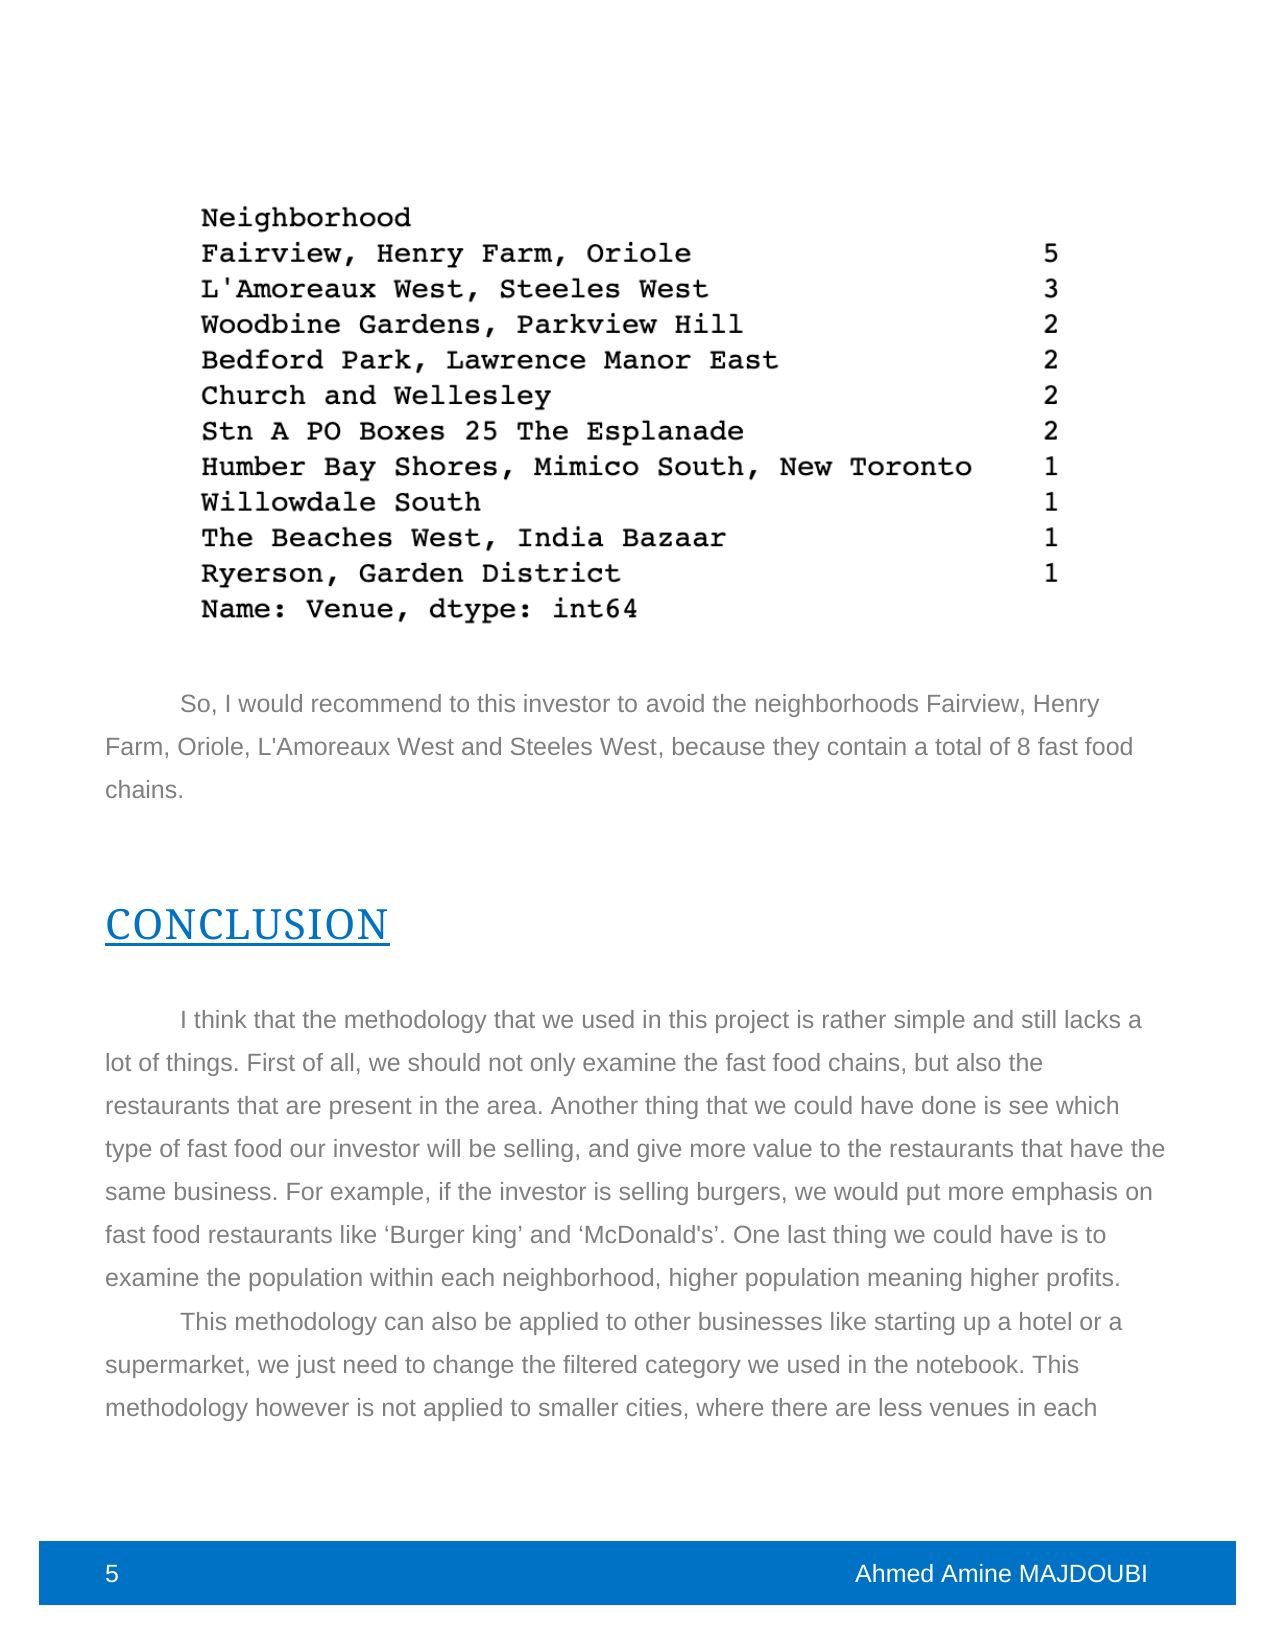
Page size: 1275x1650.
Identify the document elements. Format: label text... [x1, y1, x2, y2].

list So, I would recommend to this investor to avoid the neighborhoods Fairview, Henry Farm, Oriole, L'Amoreaux West and Steeles West, because they contain a total of 8 fast food chains. [105, 689, 1170, 804]
list I think that the methodology that we used in this project is rather simple and still lacks a lot of things. First of all, we should not only examine the fast food chains, but also the restaurants that are present in the area. Another thing that we could have done is see which type of fast food our investor will be selling, and give more value to the restaurants that have the same business. For example, if the investor is selling burgers, we would put more emphasis on fast food restaurants like ‘Burger king’ and ‘McDonald's’. One last thing we could have is to examine the population within each neighborhood, higher population meaning higher profits. [105, 1004, 1170, 1292]
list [105, 1306, 1170, 1421]
picture [191, 198, 1084, 632]
subtitle Conclusion [105, 895, 1170, 951]
